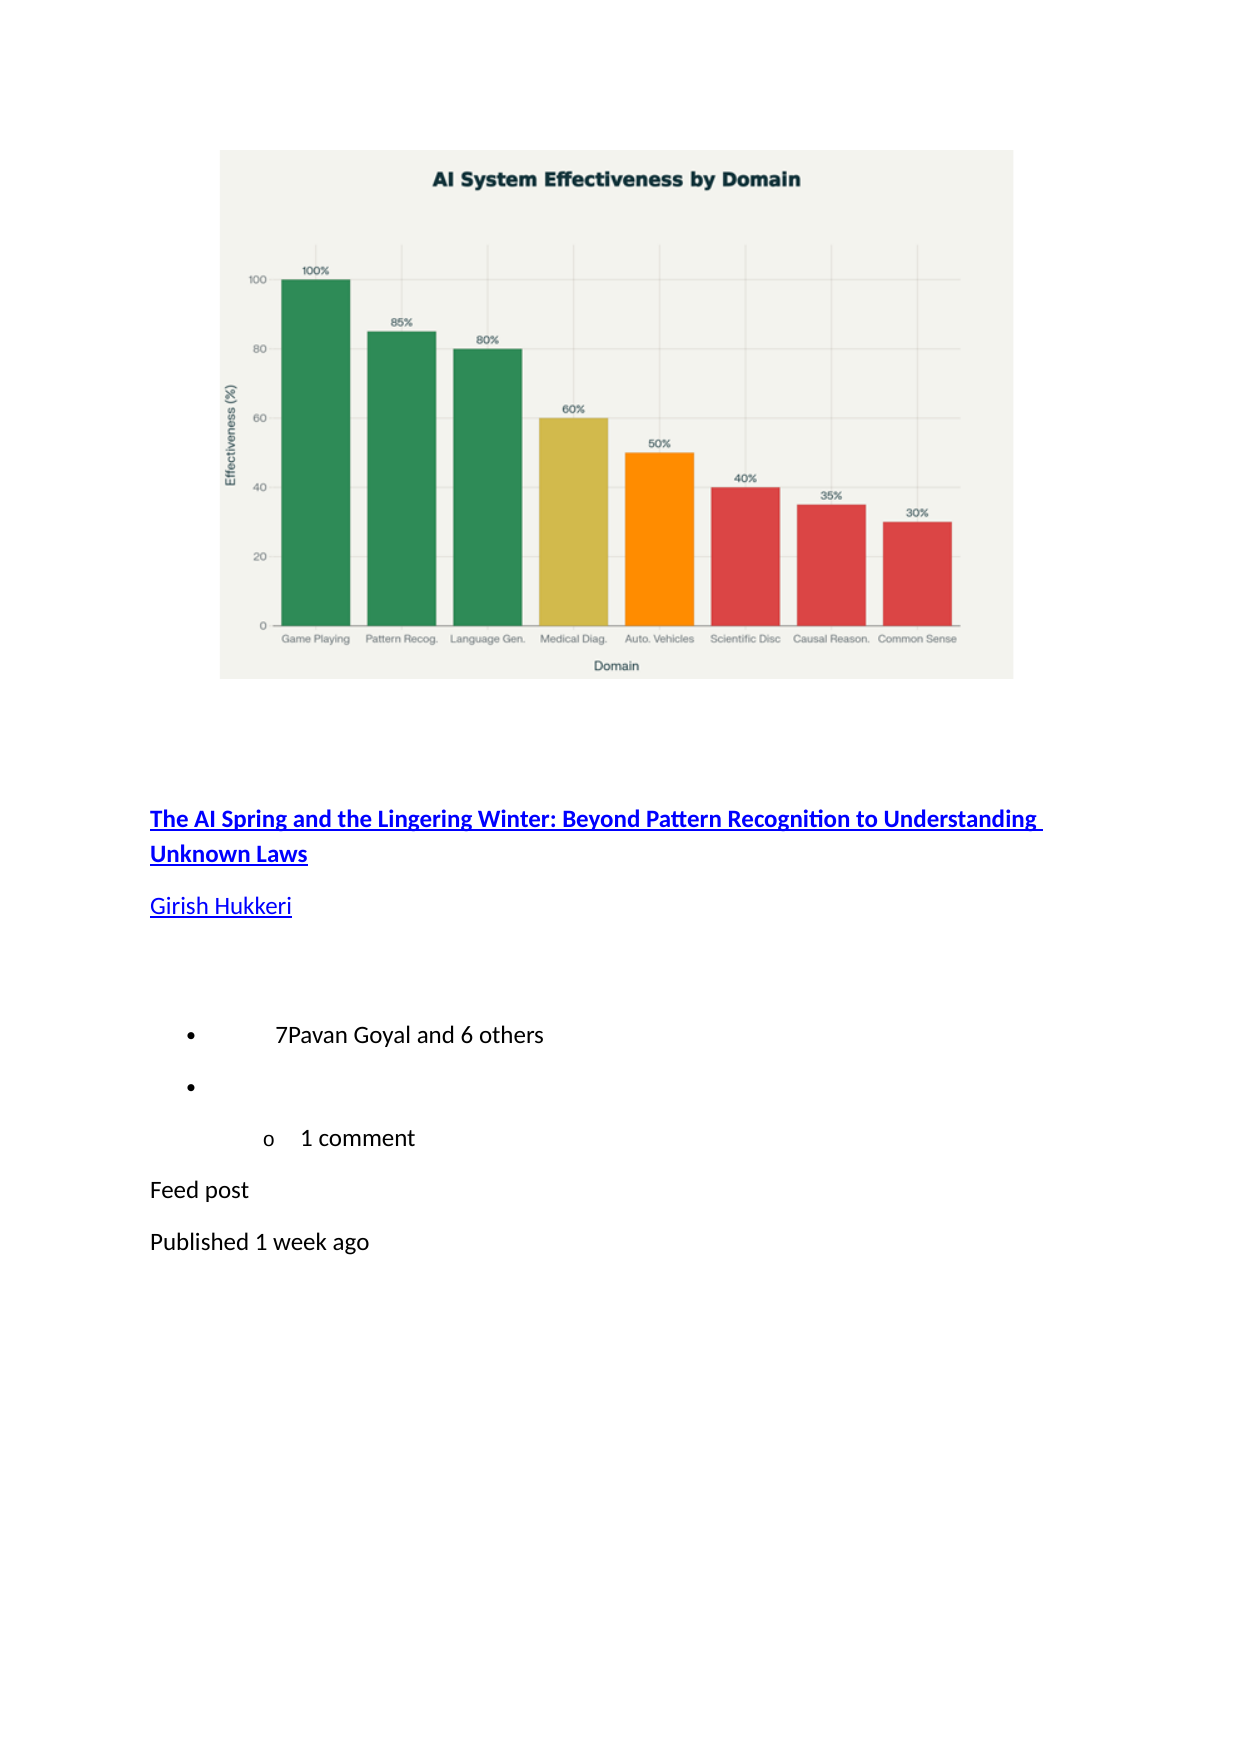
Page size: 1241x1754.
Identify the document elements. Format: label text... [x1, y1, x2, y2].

picture [150, 150, 1091, 679]
text Girish Hukkeri [150, 890, 1090, 921]
text The AI Spring and the Lingering Winter: Beyond Pattern Recognition to Understanding Unknown Laws [150, 803, 1090, 869]
list 7Pavan Goyal and 6 others [187, 993, 1090, 1050]
text Feed post [150, 1174, 1090, 1205]
text Published 1 week ago [150, 1226, 1090, 1256]
list 1 comment [262, 1122, 1090, 1153]
